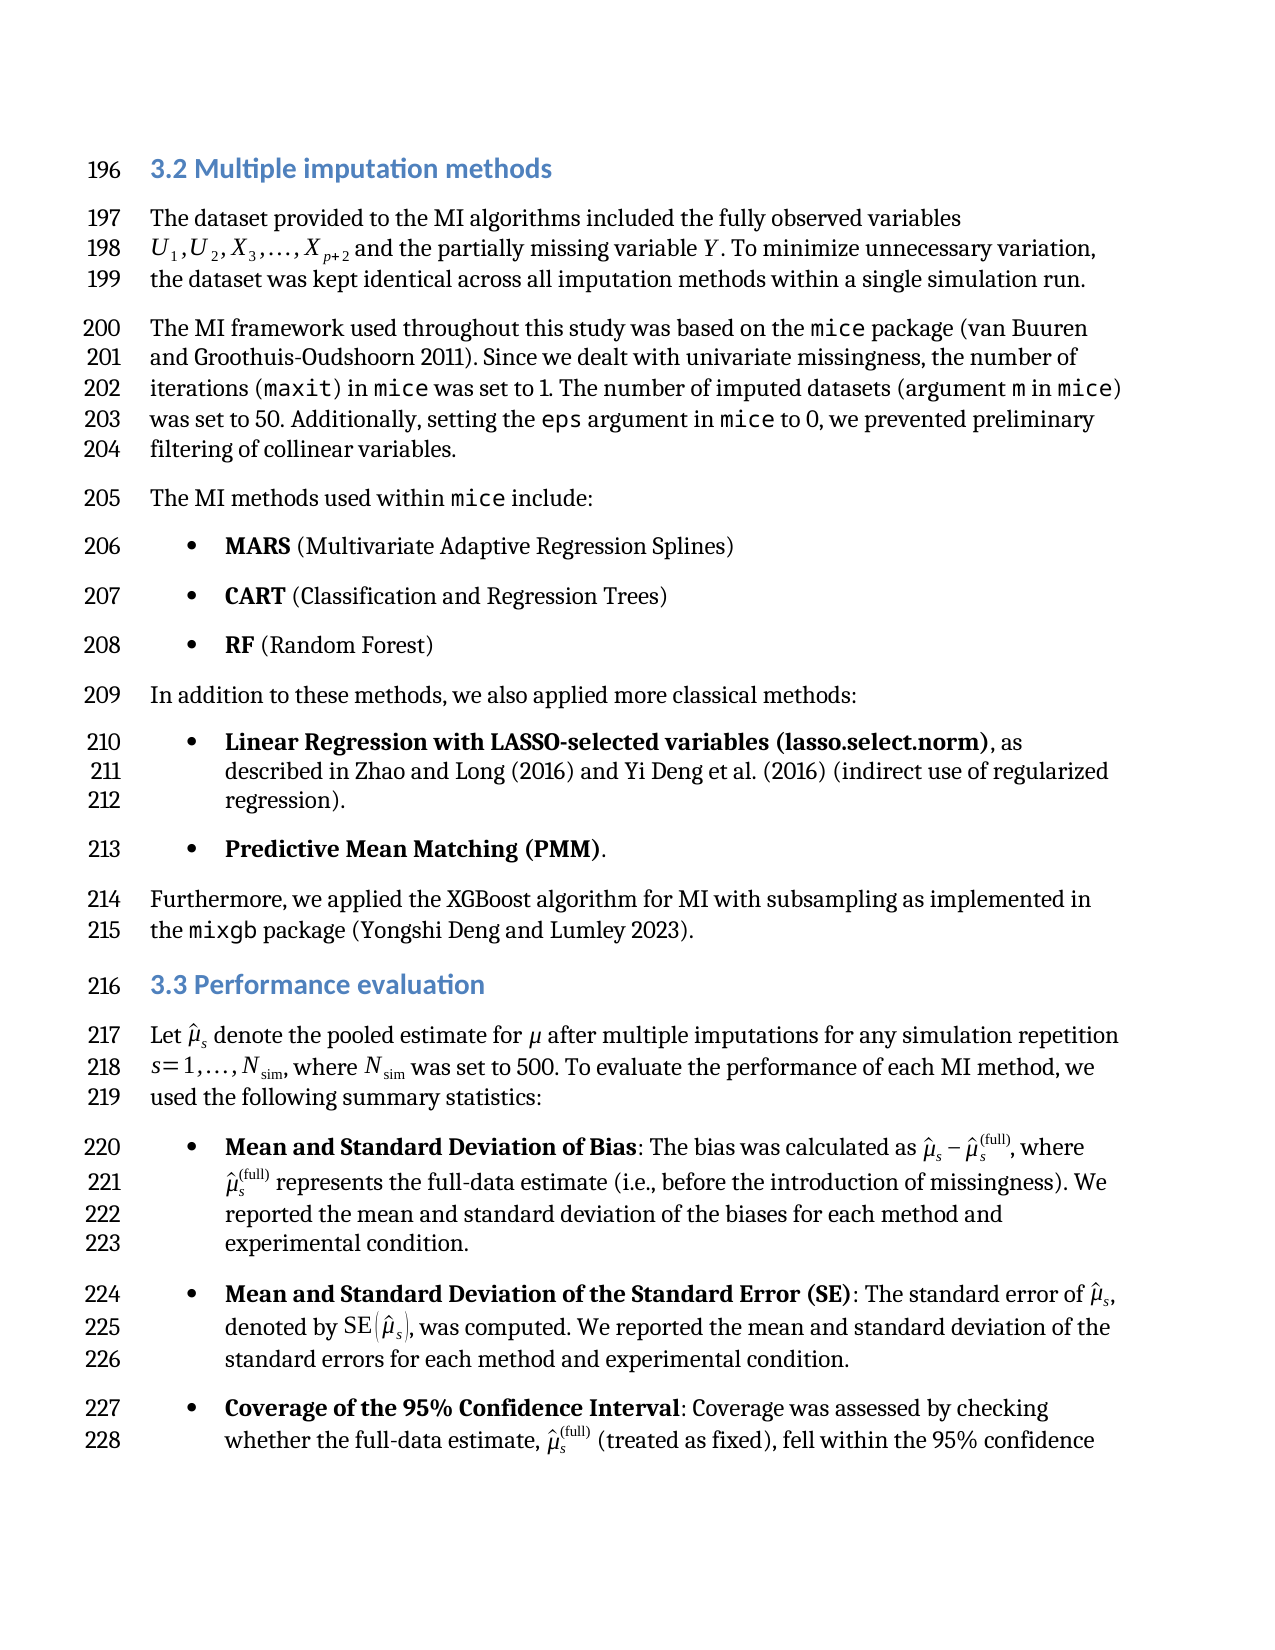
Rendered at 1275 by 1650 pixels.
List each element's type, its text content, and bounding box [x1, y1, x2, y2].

list Predictive Mean Matching (PMM). [187, 835, 1125, 864]
list Mean and Standard Deviation of the Standard Error (SE): The standard error of , denoted by , was computed. We reported the mean and standard deviation of the standard errors for each method and experimental condition. [187, 1278, 1125, 1373]
list Mean and Standard Deviation of Bias: The bias was calculated as , where represents the full-data estimate (i.e., before the introduction of missingness). We reported the mean and standard deviation of the biases for each method and experimental condition. [187, 1130, 1125, 1258]
text Furthermore, we applied the XGBoost algorithm for MI with subsampling as implemented in the mixgb package (Yongshi Deng and Lumley 2023). [150, 885, 1125, 945]
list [187, 1394, 1125, 1458]
text The MI methods used within mice include: [150, 482, 1125, 513]
list Linear Regression with LASSO-selected variables (lasso.select.norm), as described in Zhao and Long (2016) and Yi Deng et al. (2016) (indirect use of regularized regression). [187, 728, 1125, 814]
text The MI framework used throughout this study was based on the mice package (van Buuren and Groothuis-Oudshoorn 2011). Since we dealt with univariate missingness, the number of iterations (maxit) in mice was set to 1. The number of imputed datasets (argument m in mice) was set to 50. Additionally, setting the eps argument in mice to 0, we prevented preliminary filtering of collinear variables. [150, 312, 1125, 463]
subtitle 3.2 Multiple imputation methods [150, 150, 1125, 186]
text In addition to these methods, we also applied more classical methods: [150, 681, 1125, 709]
text The dataset provided to the MI algorithms included the fully observed variables and the partially missing variable . To minimize unnecessary variation, the dataset was kept identical across all imputation methods within a single simulation run. [150, 204, 1125, 293]
subtitle 3.3 Performance evaluation [150, 966, 1125, 1001]
list MARS (Multivariate Adaptive Regression Splines) [187, 532, 1125, 561]
text Let denote the pooled estimate for after multiple imputations for any simulation repetition , where was set to 500. To evaluate the performance of each MI method, we used the following summary statistics: [150, 1020, 1125, 1112]
list CART (Classification and Regression Trees) [187, 582, 1125, 610]
list RF (Random Forest) [187, 631, 1125, 660]
